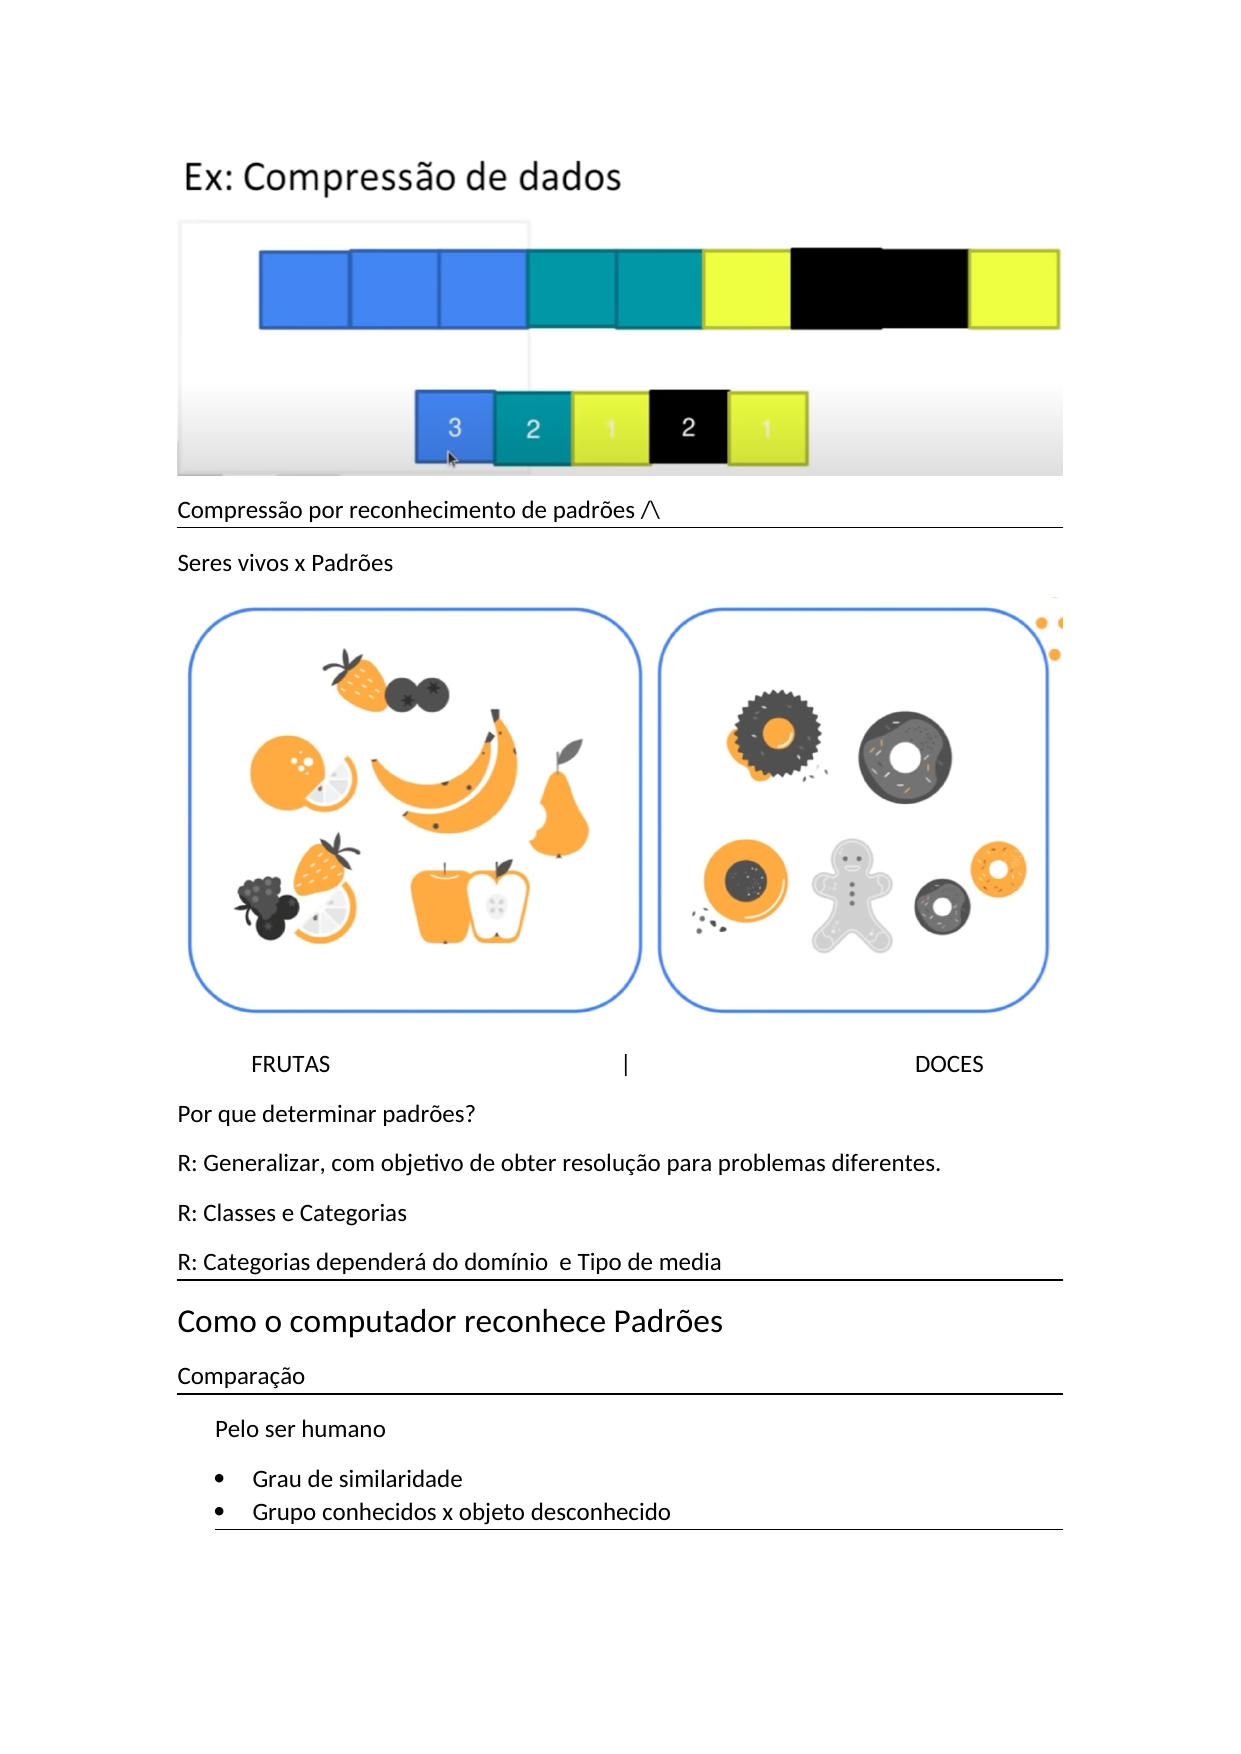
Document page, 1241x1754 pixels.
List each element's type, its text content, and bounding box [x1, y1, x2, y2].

text Seres vivos x Padrões [177, 548, 1063, 578]
text R: Generalizar, com objetivo de obter resolução para problemas diferentes. [177, 1147, 1063, 1178]
text R: Categorias dependerá do domínio e Tipo de media [177, 1247, 1063, 1279]
picture [177, 147, 1063, 476]
text Pelo ser humano [177, 1414, 1063, 1444]
text Por que determinar padrões? [177, 1098, 1063, 1128]
text Comparação [177, 1360, 1063, 1393]
list Grau de similaridade [215, 1463, 1063, 1494]
text Como o computador reconhece Padrões [177, 1300, 1063, 1341]
list Grupo conhecidos x objeto desconhecido [215, 1496, 1063, 1529]
text FRUTAS | DOCES [177, 1048, 1063, 1079]
picture [177, 597, 1063, 1030]
text Compressão por reconhecimento de padrões /\ [177, 494, 1063, 527]
text R: Classes e Categorias [177, 1197, 1063, 1227]
